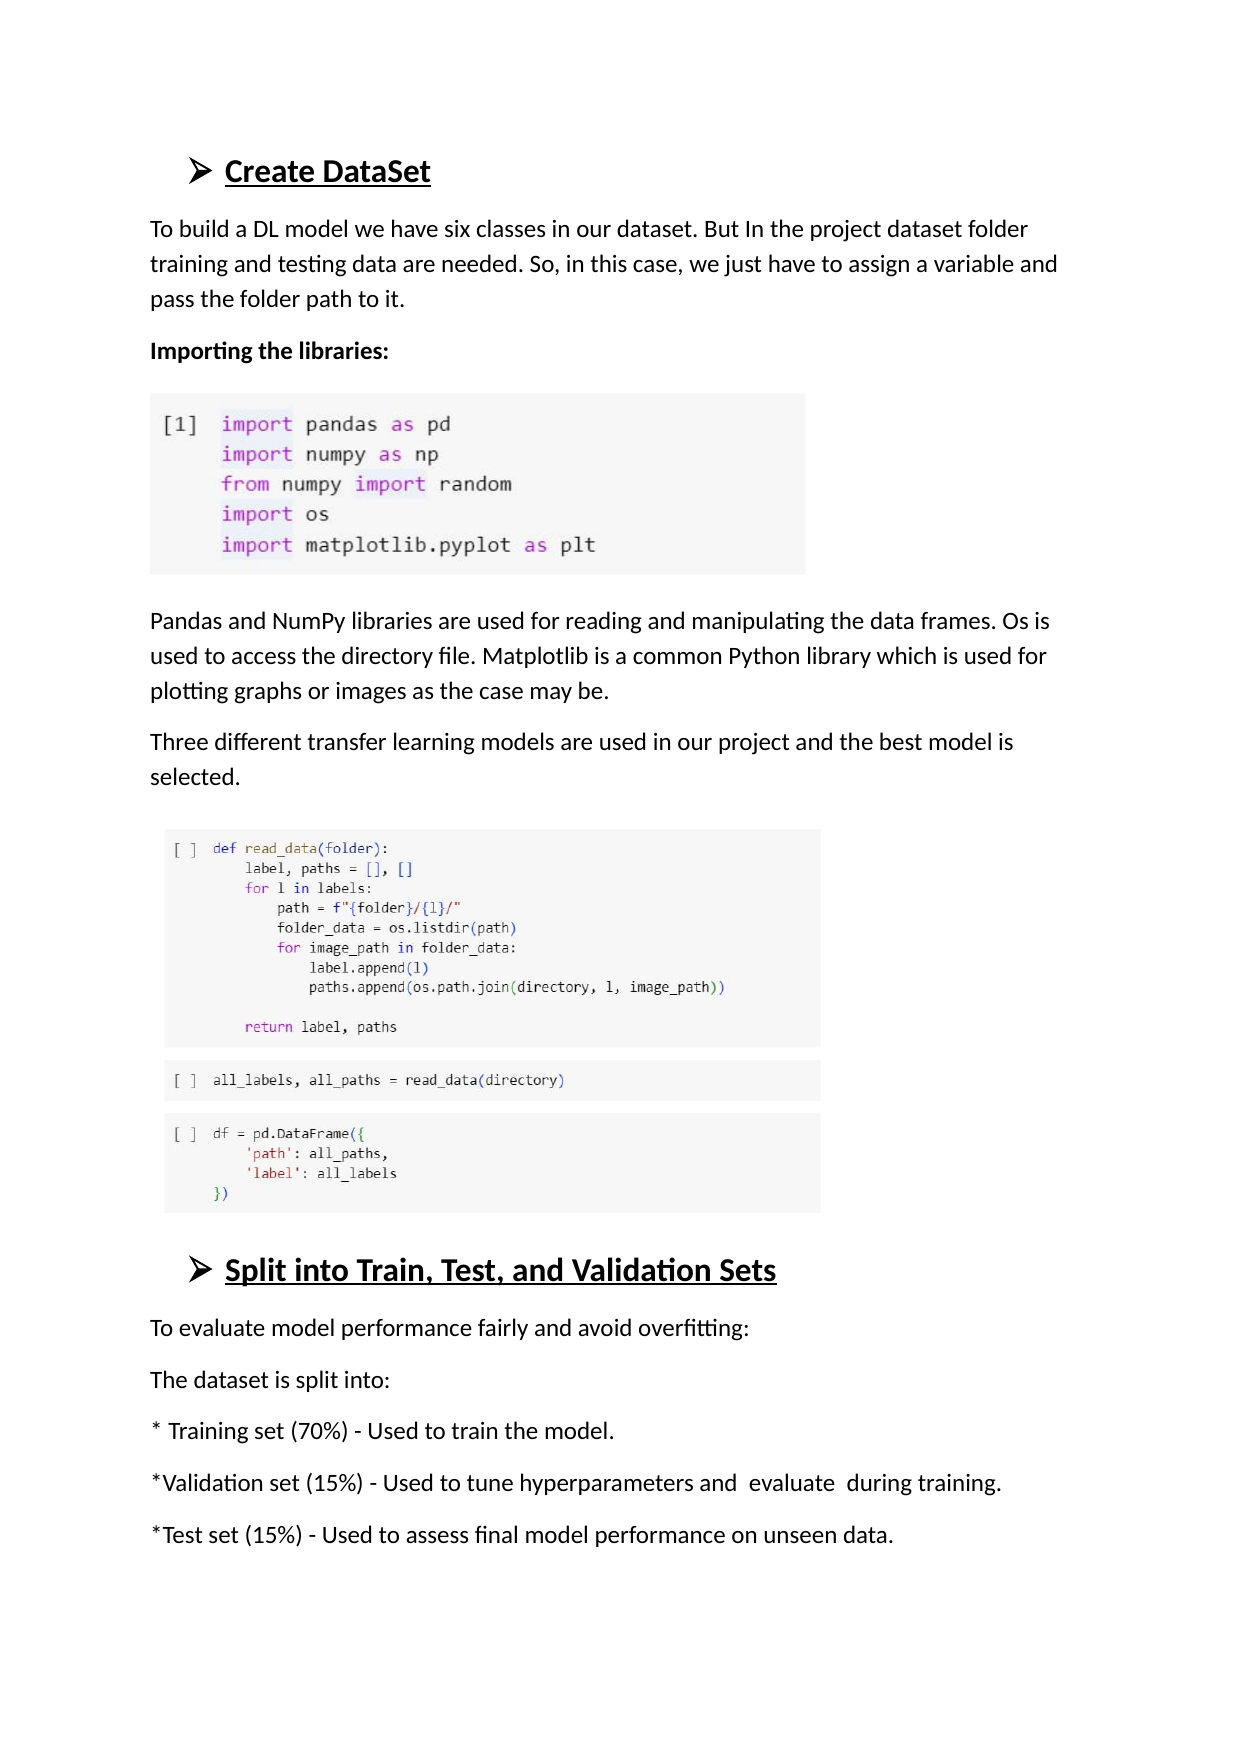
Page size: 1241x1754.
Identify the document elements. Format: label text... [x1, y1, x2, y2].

picture [150, 386, 806, 584]
text Importing the libraries: [150, 335, 1090, 366]
text The dataset is split into: [150, 1364, 1090, 1394]
text To evaluate model performance fairly and avoid overfitting: [150, 1312, 1090, 1343]
text To build a DL model we have six classes in our dataset. But In the project dataset folder training and testing data are needed. So, in this case, we just have to assign a variable and pass the folder path to it. [150, 213, 1090, 314]
text *Test set (15%) - Used to assess final model performance on unseen data. [150, 1519, 1090, 1549]
picture [150, 813, 821, 1228]
text * Training set (70%) - Used to train the model. [150, 1415, 1090, 1446]
text Three different transfer learning models are used in our project and the best model is selected. [150, 726, 1090, 792]
text *Validation set (15%) - Used to tune hyperparameters and evaluate during training. [150, 1467, 1090, 1498]
text Pandas and NumPy libraries are used for reading and manipulating the data frames. Os is used to access the directory file. Matplotlib is a common Python library which is used for plotting graphs or images as the case may be. [150, 605, 1090, 705]
list Create DataSet [187, 150, 1090, 191]
list Split into Train, Test, and Validation Sets [187, 1249, 1090, 1289]
